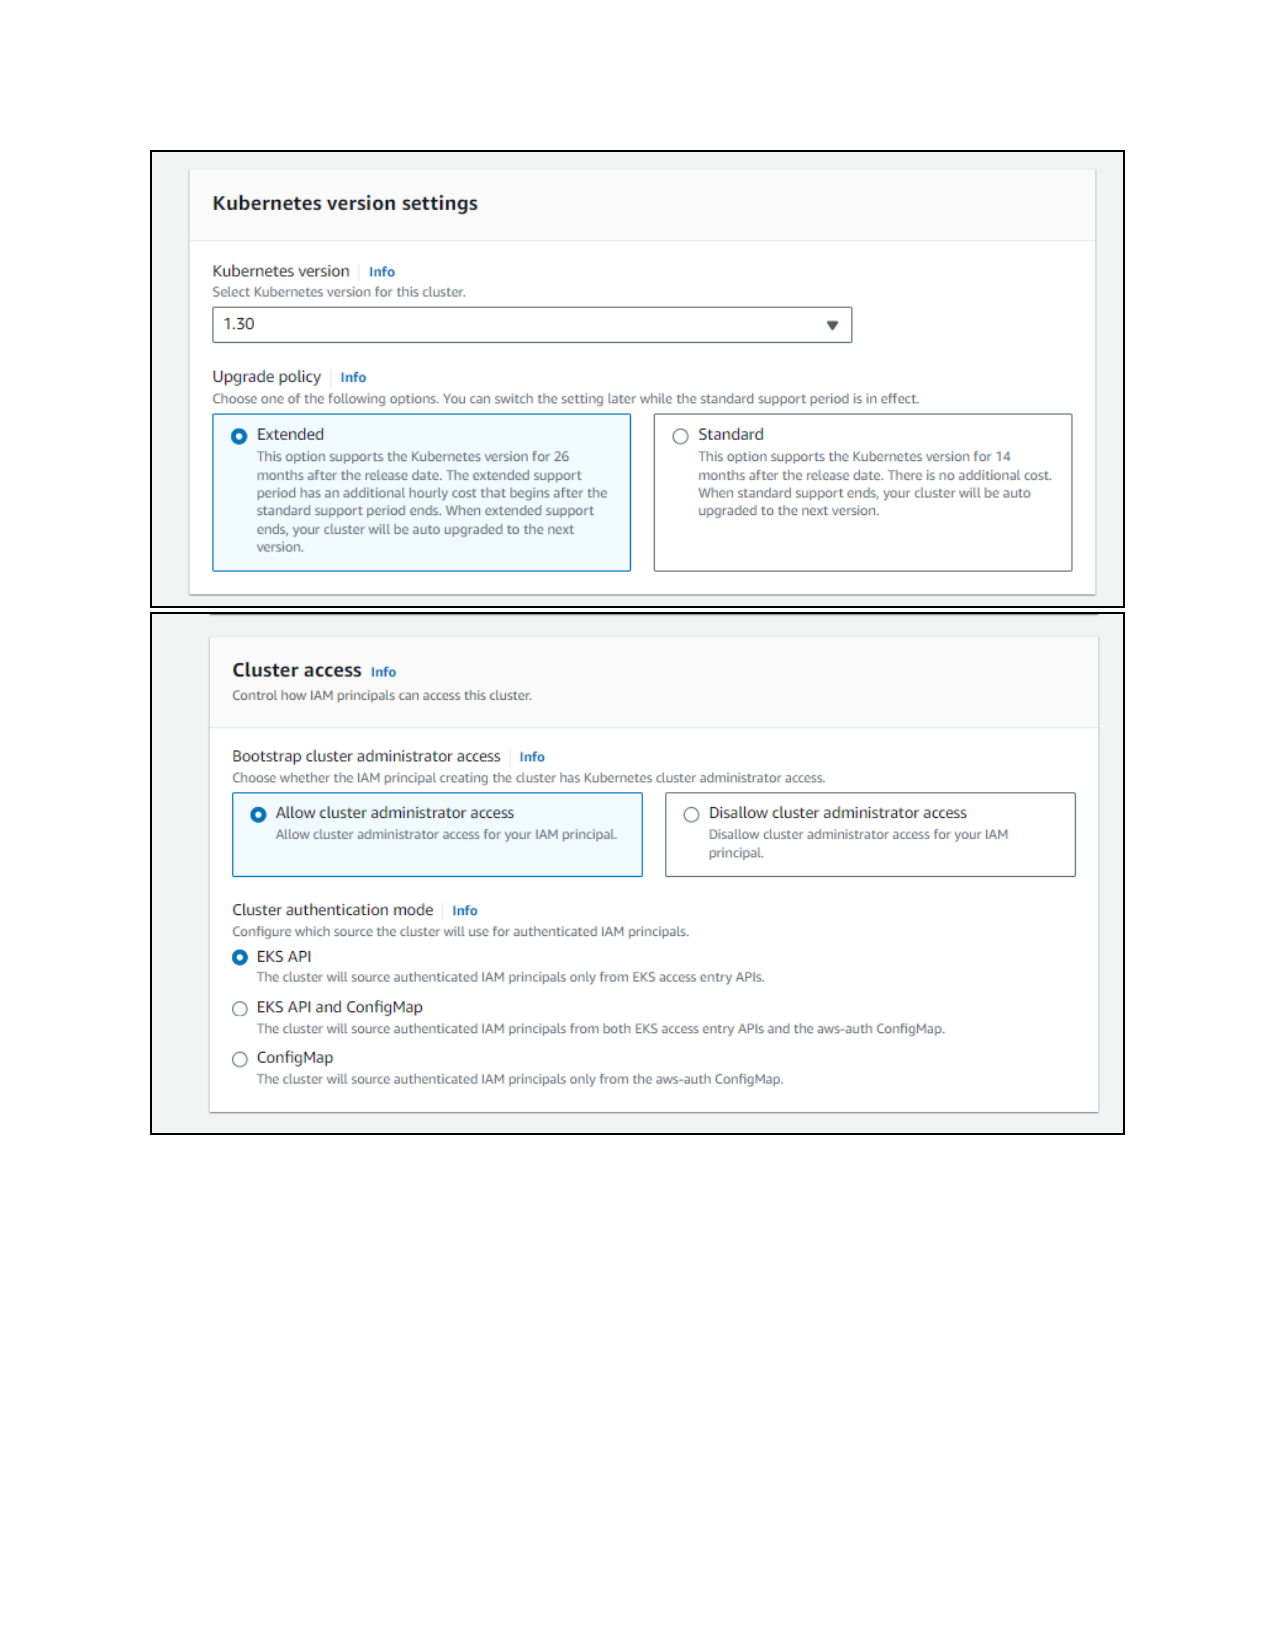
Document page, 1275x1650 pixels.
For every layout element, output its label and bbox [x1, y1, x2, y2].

picture [152, 614, 1123, 1133]
picture [152, 152, 1123, 606]
